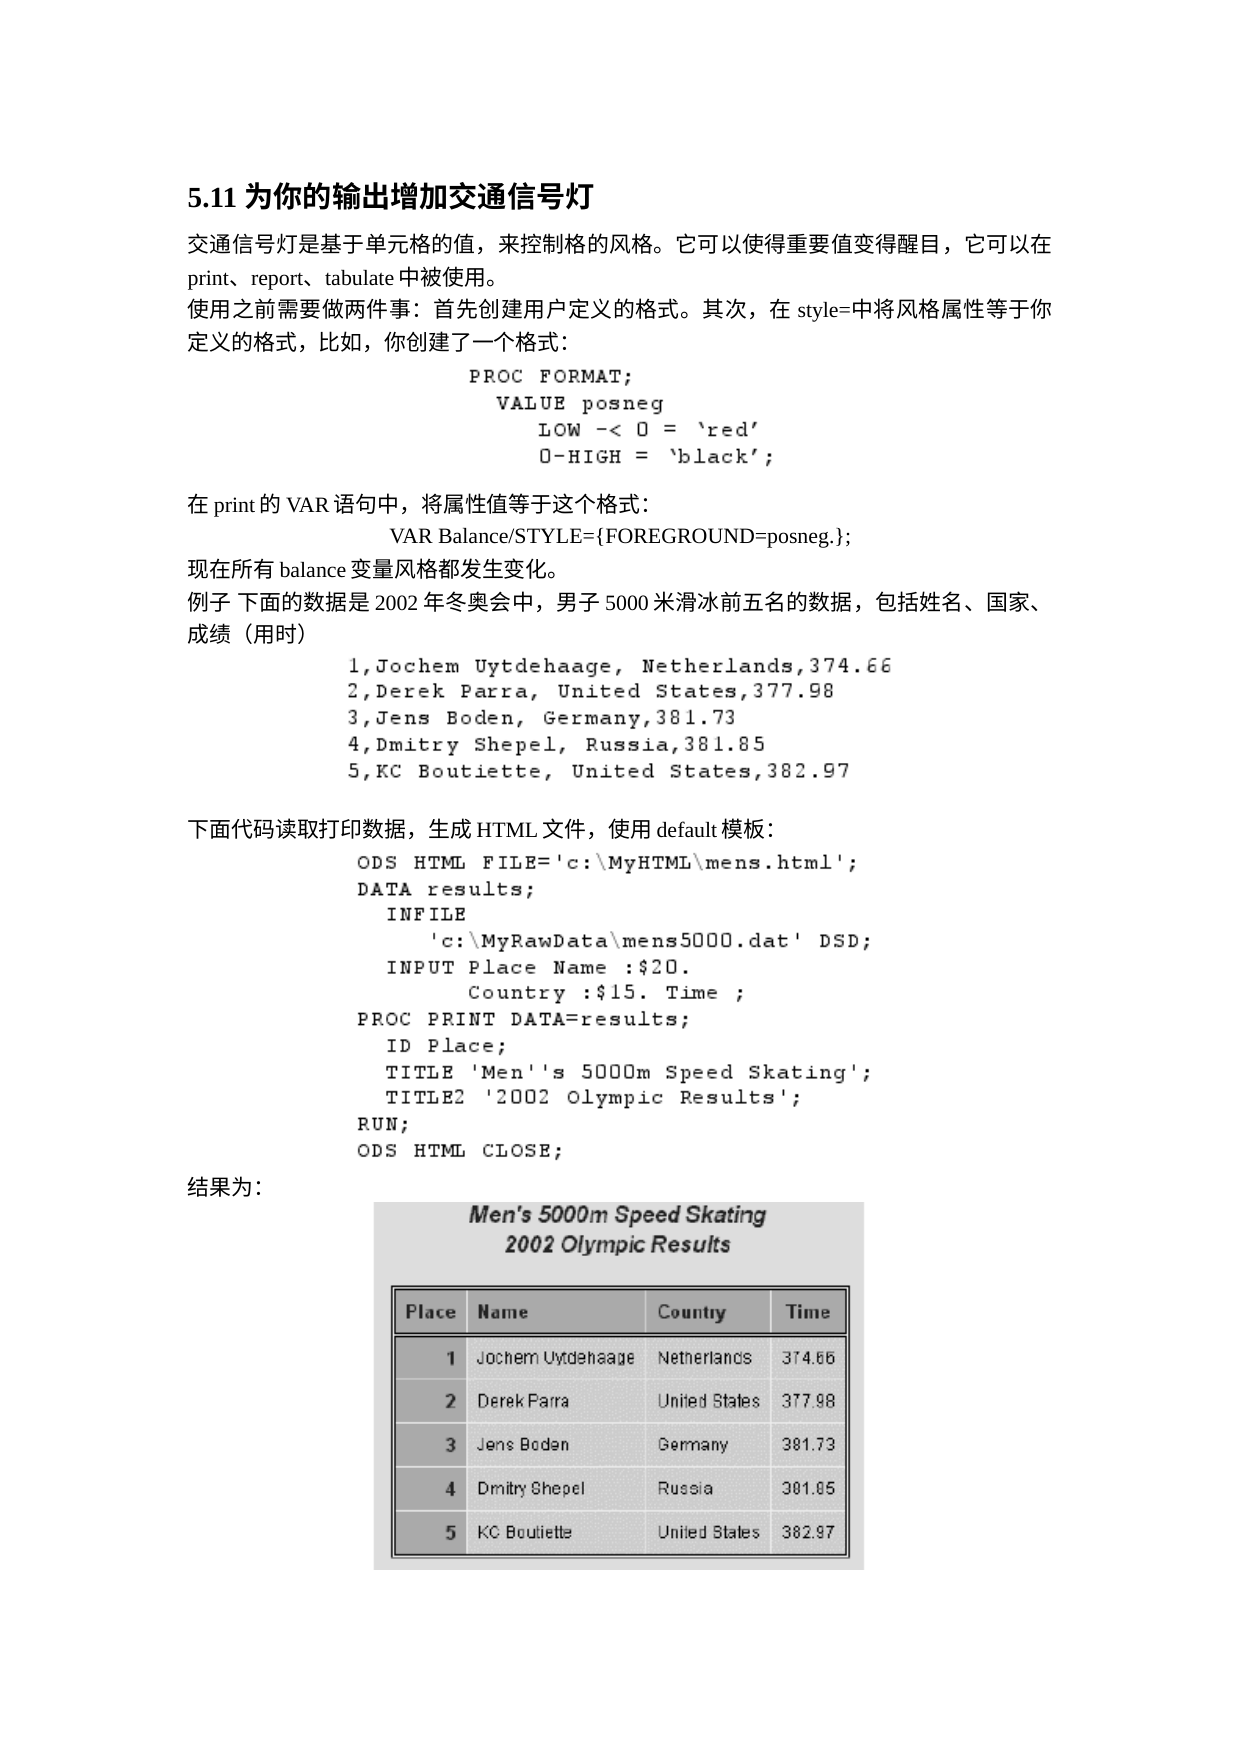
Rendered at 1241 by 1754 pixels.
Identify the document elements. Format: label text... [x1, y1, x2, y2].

picture [371, 1202, 869, 1570]
text 结果为： [187, 1169, 1053, 1202]
text 现在所有balance变量风格都发生变化。 [187, 552, 1053, 584]
text 下面代码读取打印数据，生成HTML文件，使用default模板： [187, 812, 1053, 844]
text 在print的VAR语句中，将属性值等于这个格式： [187, 487, 1053, 519]
text 例子 下面的数据是2002年冬奥会中，男子5000米滑冰前五名的数据，包括姓名、国家、成绩（用时） [187, 584, 1053, 649]
subtitle 5.11 为你的输出增加交通信号灯 [187, 162, 1053, 227]
text 交通信号灯是基于单元格的值，来控制格的风格。它可以使得重要值变得醒目，它可以在print、report、tabulate中被使用。 [187, 227, 1053, 292]
picture [349, 844, 891, 1168]
text VAR Balance/STYLE={FOREGROUND=posneg.}; [187, 519, 1053, 552]
text 使用之前需要做两件事：首先创建用户定义的格式。其次，在style=中将风格属性等于你定义的格式，比如，你创建了一个格式： [187, 292, 1053, 357]
picture [338, 649, 903, 784]
picture [453, 357, 787, 479]
